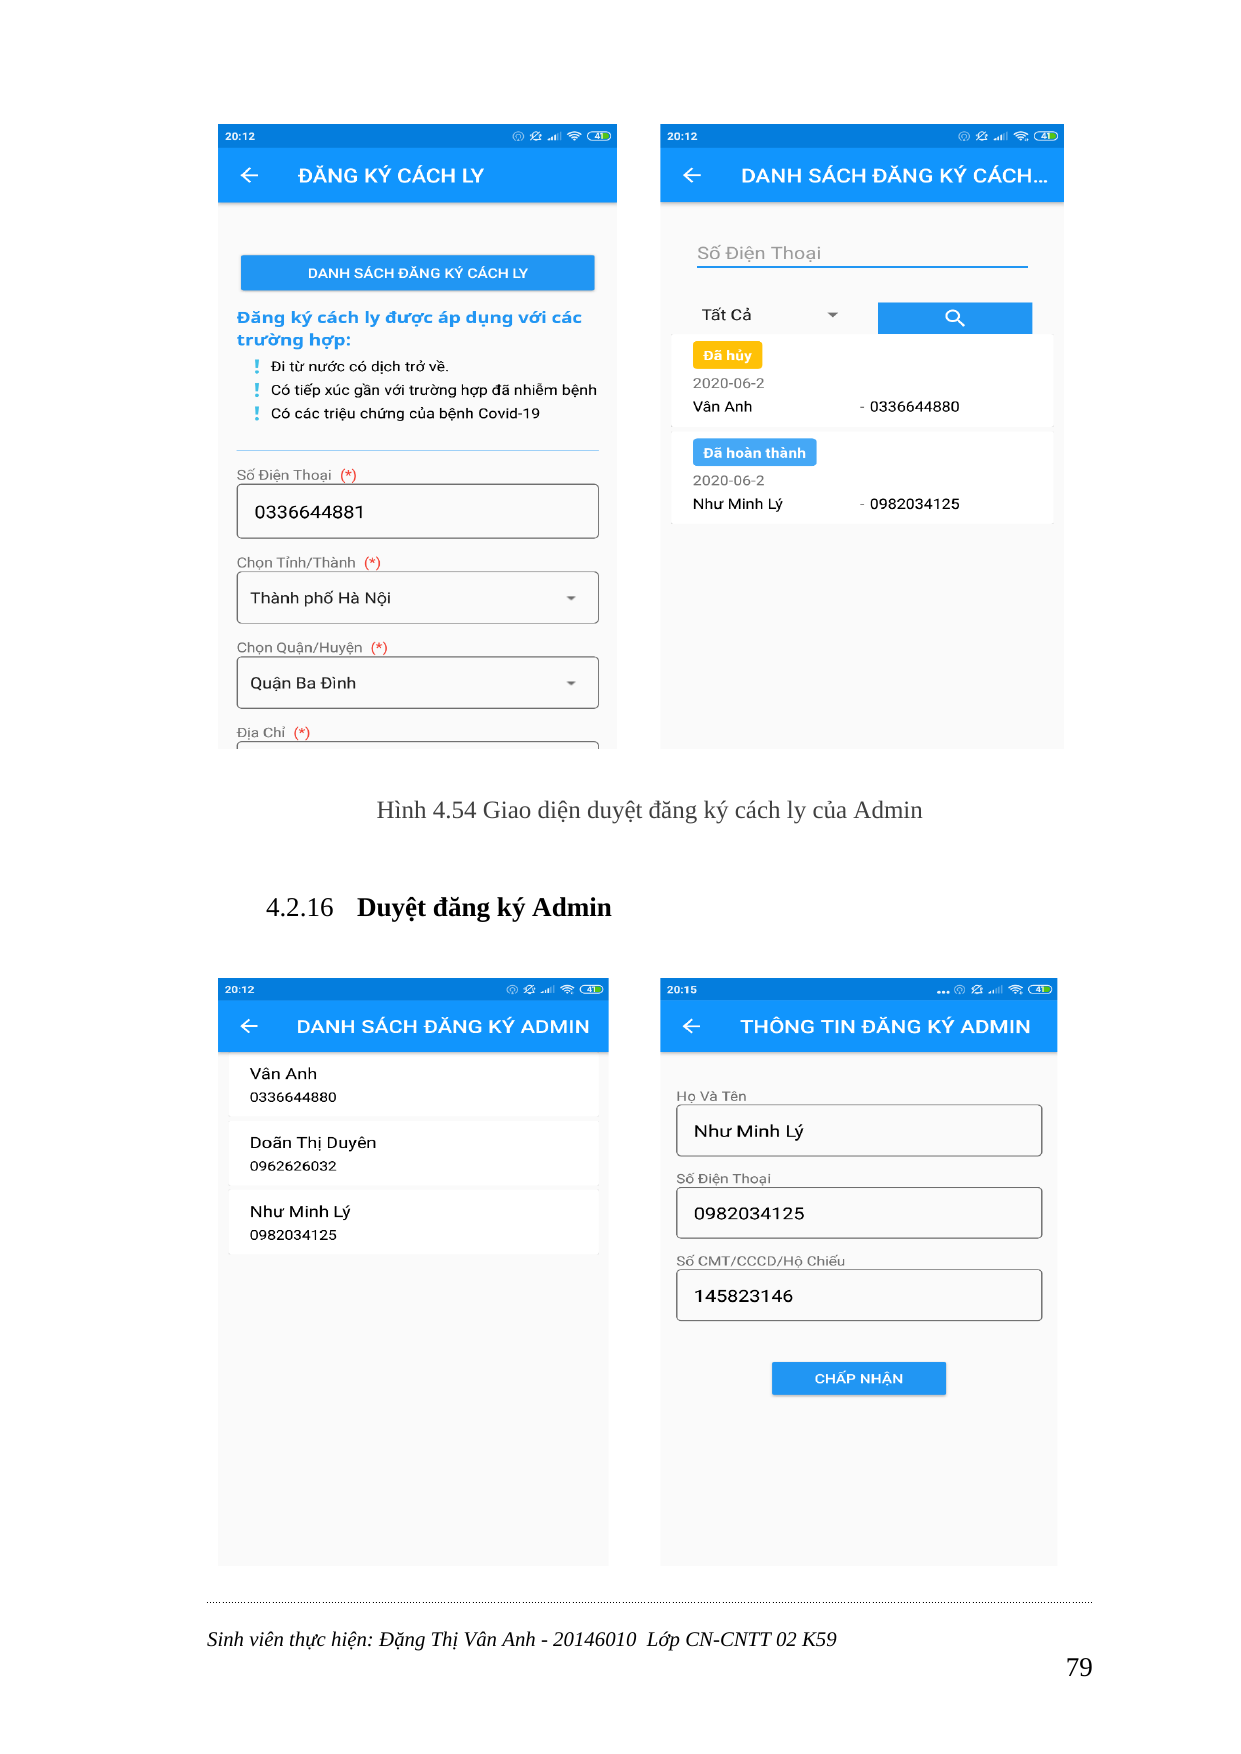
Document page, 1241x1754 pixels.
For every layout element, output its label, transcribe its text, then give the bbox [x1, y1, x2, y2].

picture [660, 124, 1064, 749]
picture [660, 978, 1058, 1566]
subtitle Duyệt đăng ký Admin [266, 891, 1092, 922]
table_header [207, 972, 649, 1566]
table_header [207, 118, 649, 748]
table_header [649, 972, 1092, 1566]
picture [218, 124, 617, 749]
table_header [649, 118, 1092, 748]
picture [218, 978, 609, 1566]
